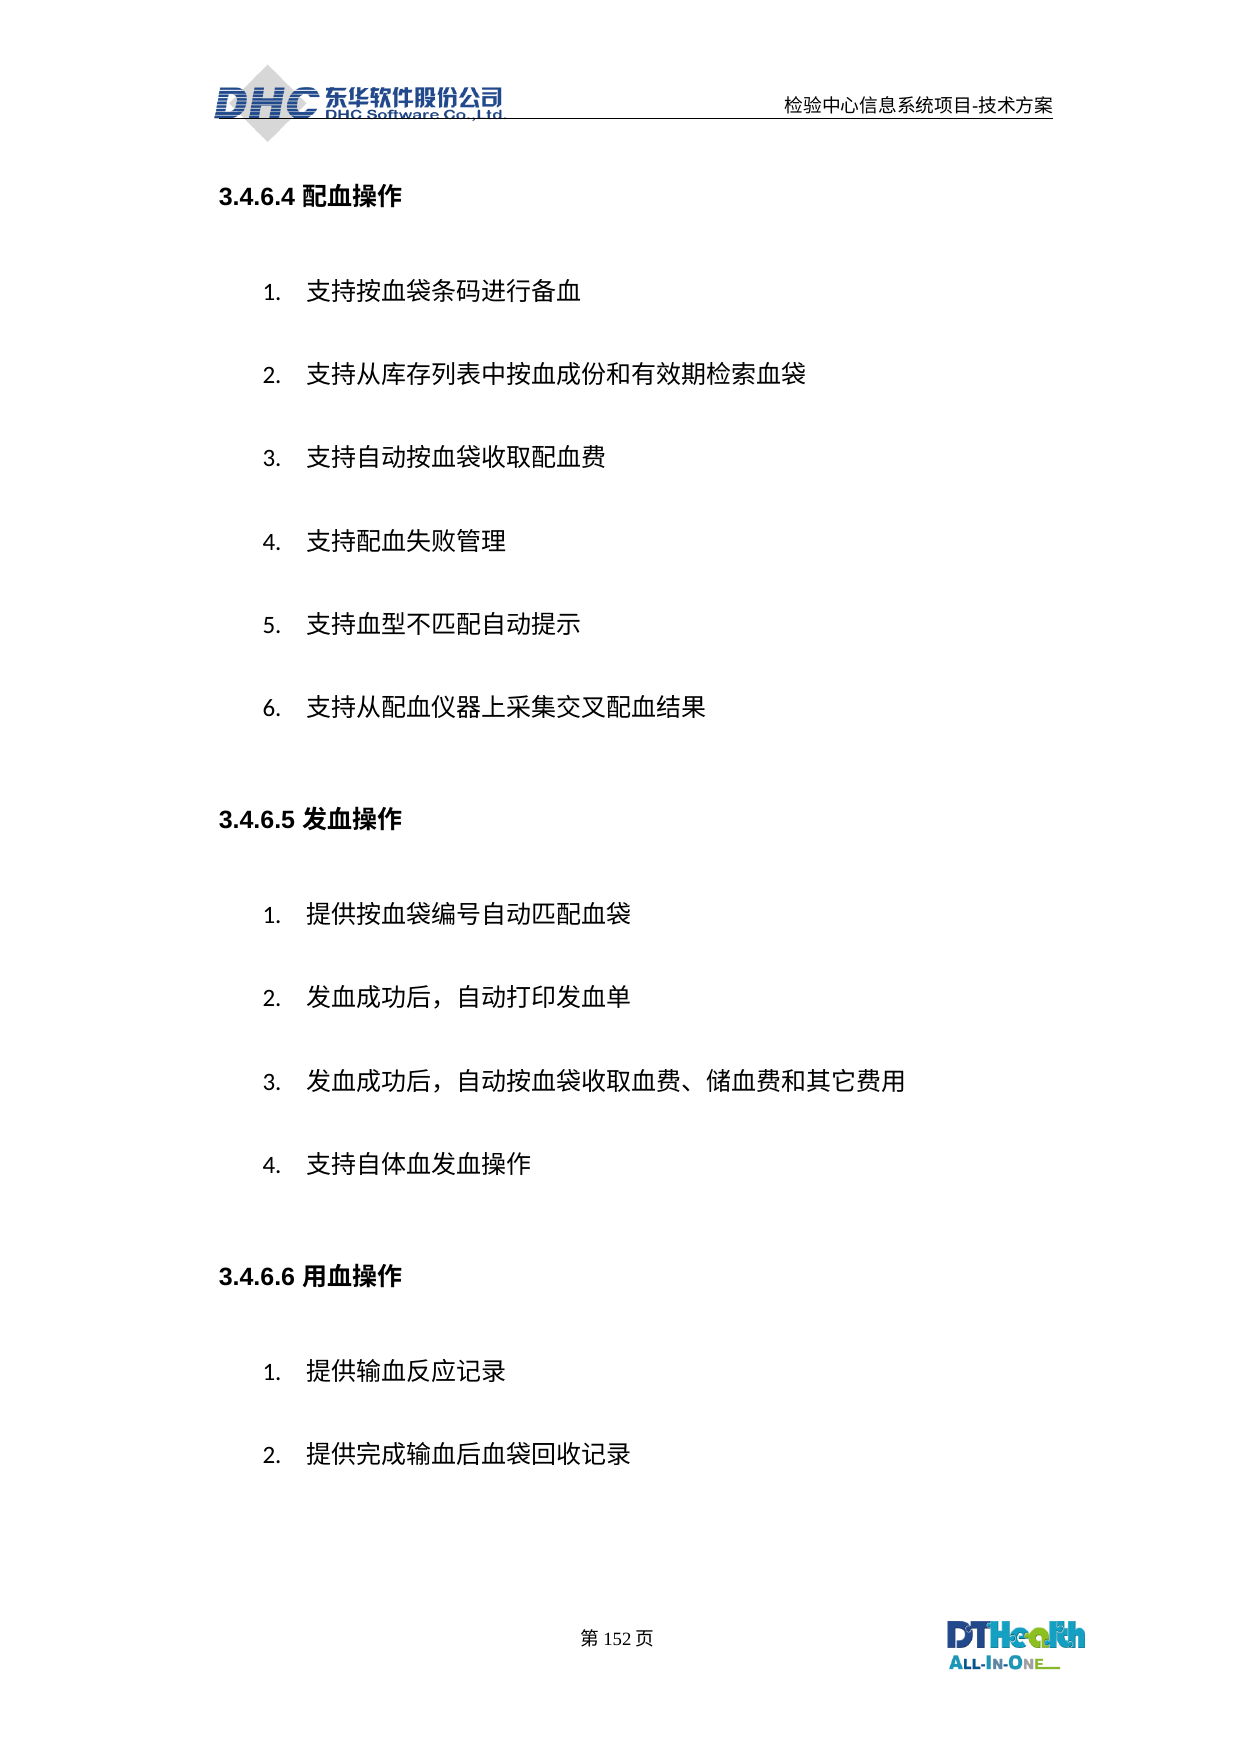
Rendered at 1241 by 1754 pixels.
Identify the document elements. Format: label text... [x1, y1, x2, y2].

list 支持从配血仪器上采集交叉配血结果 [262, 673, 1053, 738]
list 支持自体血发血操作 [262, 1130, 1053, 1195]
list 支持从库存列表中按血成份和有效期检索血袋 [262, 340, 1053, 405]
list 发血成功后，自动按血袋收取血费、储血费和其它费用 [262, 1047, 1053, 1112]
list 支持按血袋条码进行备血 [262, 257, 1053, 322]
picture [214, 64, 506, 142]
list 发血成功后，自动打印发血单 [262, 963, 1053, 1028]
text 配血操作 [218, 162, 1053, 227]
text 发血操作 [218, 785, 1053, 850]
list 支持血型不匹配自动提示 [262, 590, 1053, 655]
picture [947, 1621, 1085, 1648]
list 支持自动按血袋收取配血费 [262, 423, 1053, 488]
list 提供输血反应记录 [262, 1337, 1053, 1402]
list 支持配血失败管理 [262, 507, 1053, 572]
list 提供完成输血后血袋回收记录 [262, 1420, 1053, 1485]
picture [947, 1653, 1061, 1670]
list 提供按血袋编号自动匹配血袋 [262, 880, 1053, 945]
text 用血操作 [218, 1242, 1053, 1307]
